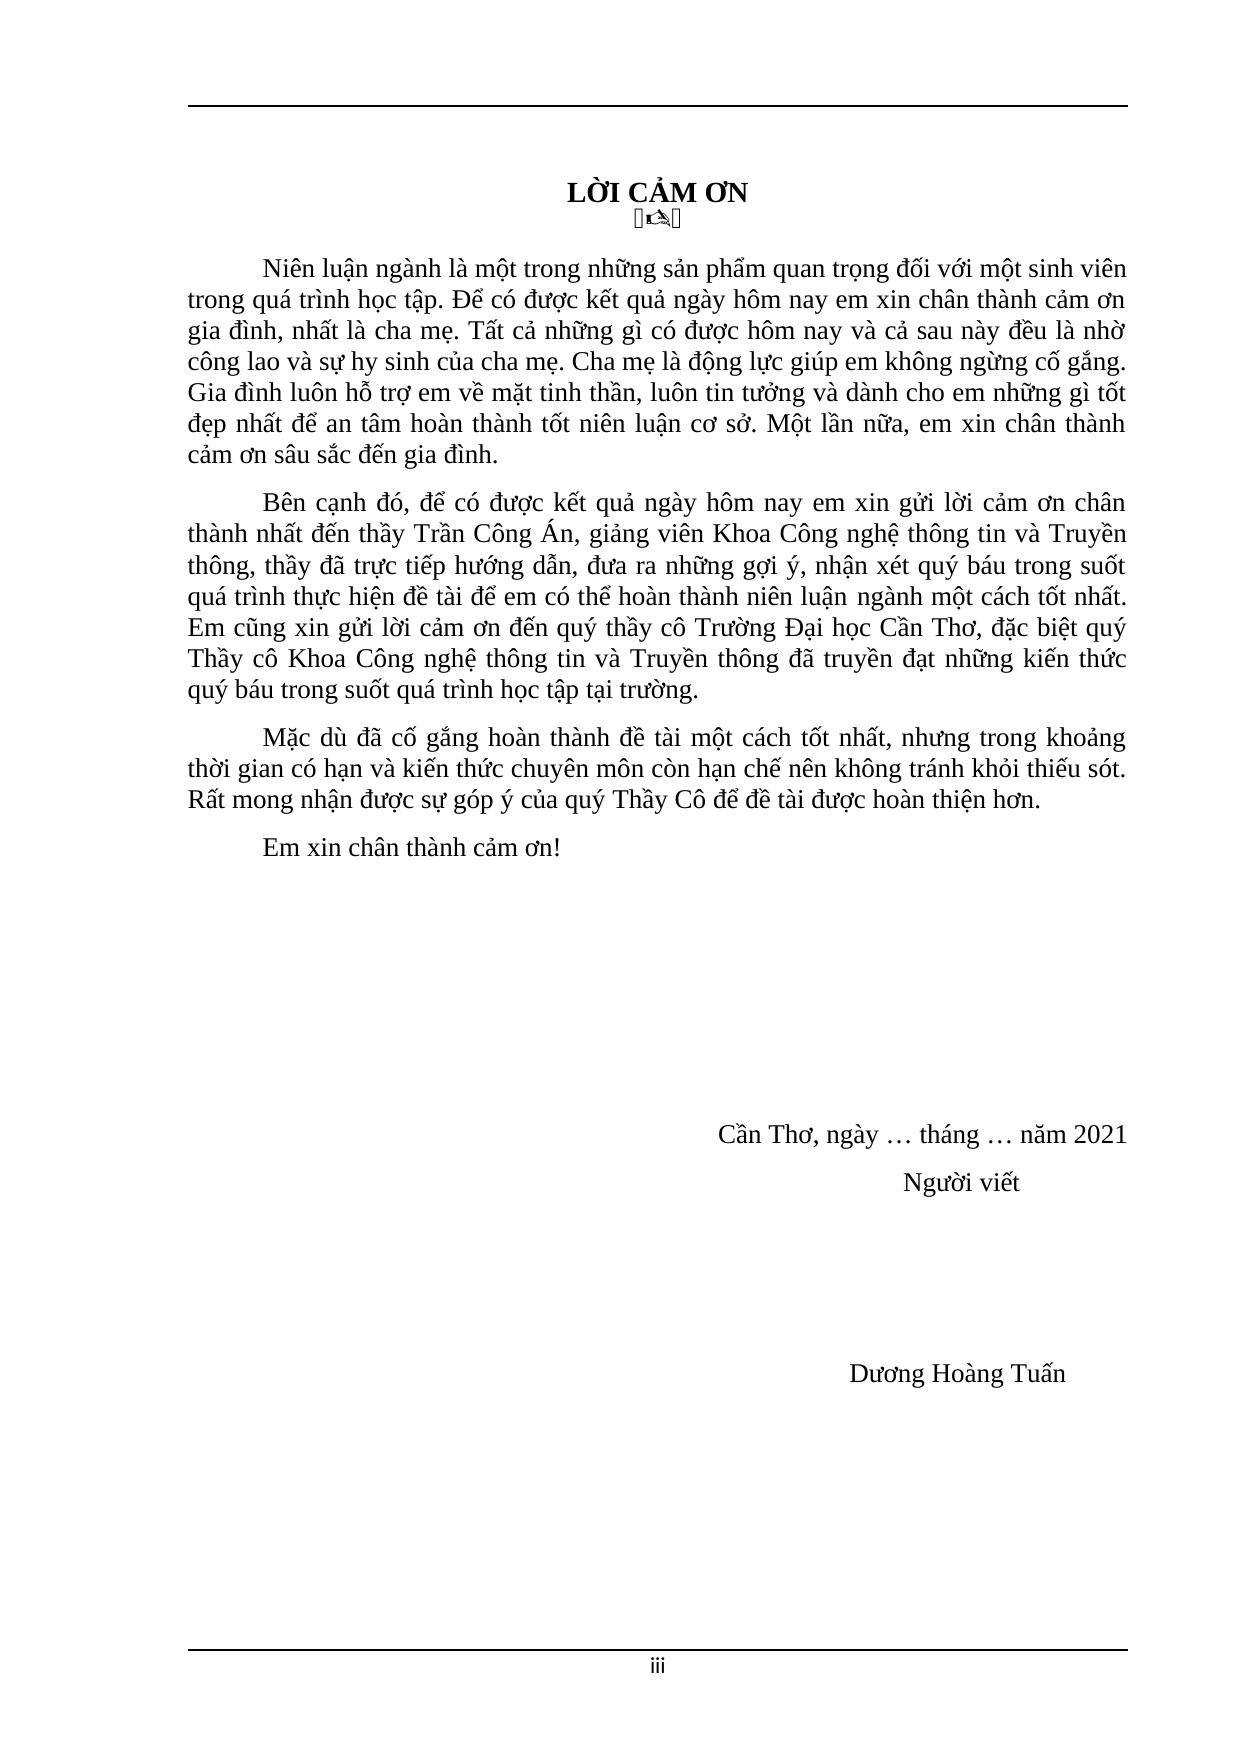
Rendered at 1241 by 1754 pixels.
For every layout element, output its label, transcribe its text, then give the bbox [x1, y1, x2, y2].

text Người viết [262, 1166, 1128, 1197]
text Dương Hoàng Tuấn [787, 1357, 1128, 1388]
text Bên cạnh đó, để có được kết quả ngày hôm nay em xin gửi lời cảm ơn chân thành nhất đến thầy Trần Công Án, giảng viên Khoa Công nghệ thông tin và Truyền thông, thầy đã trực tiếp hướng dẫn, đưa ra những gợi ý, nhận xét quý báu trong suốt quá trình thực hiện đề tài để em có thể hoàn thành niên luận ngành một cách tốt nhất. Em cũng xin gửi lời cảm ơn đến quý thầy cô Trường Đại học Cần Thơ, đặc biệt quý Thầy cô Khoa Công nghệ thông tin và Truyền thông đã truyền đạt những kiến thức quý báu trong suốt quá trình học tập tại trường. [187, 486, 1128, 704]
text Niên luận ngành là một trong những sản phẩm quan trọng đối với một sinh viên trong quá trình học tập. Để có được kết quả ngày hôm nay em xin chân thành cảm ơn gia đình, nhất là cha mẹ. Tất cả những gì có được hôm nay và cả sau này đều là nhờ công lao và sự hy sinh của cha mẹ. Cha mẹ là động lực giúp em không ngừng cố gắng. Gia đình luôn hỗ trợ em về mặt tinh thần, luôn tin tưởng và dành cho em những gì tốt đẹp nhất để an tâm hoàn thành tốt niên luận cơ sở. Một lần nữa, em xin chân thành cảm ơn sâu sắc đến gia đình. [187, 252, 1128, 470]
text Em xin chân thành cảm ơn! [187, 831, 1128, 862]
text Cần Thơ, ngày … tháng … năm 2021 [187, 1118, 1128, 1149]
subtitle LỜI CẢM ƠN [187, 175, 1128, 208]
text Mặc dù đã cố gắng hoàn thành đề tài một cách tốt nhất, nhưng trong khoảng thời gian có hạn và kiến thức chuyên môn còn hạn chế nên không tránh khỏi thiếu sót. Rất mong nhận được sự góp ý của quý Thầy Cô để đề tài được hoàn thiện hơn. [187, 721, 1128, 814]
